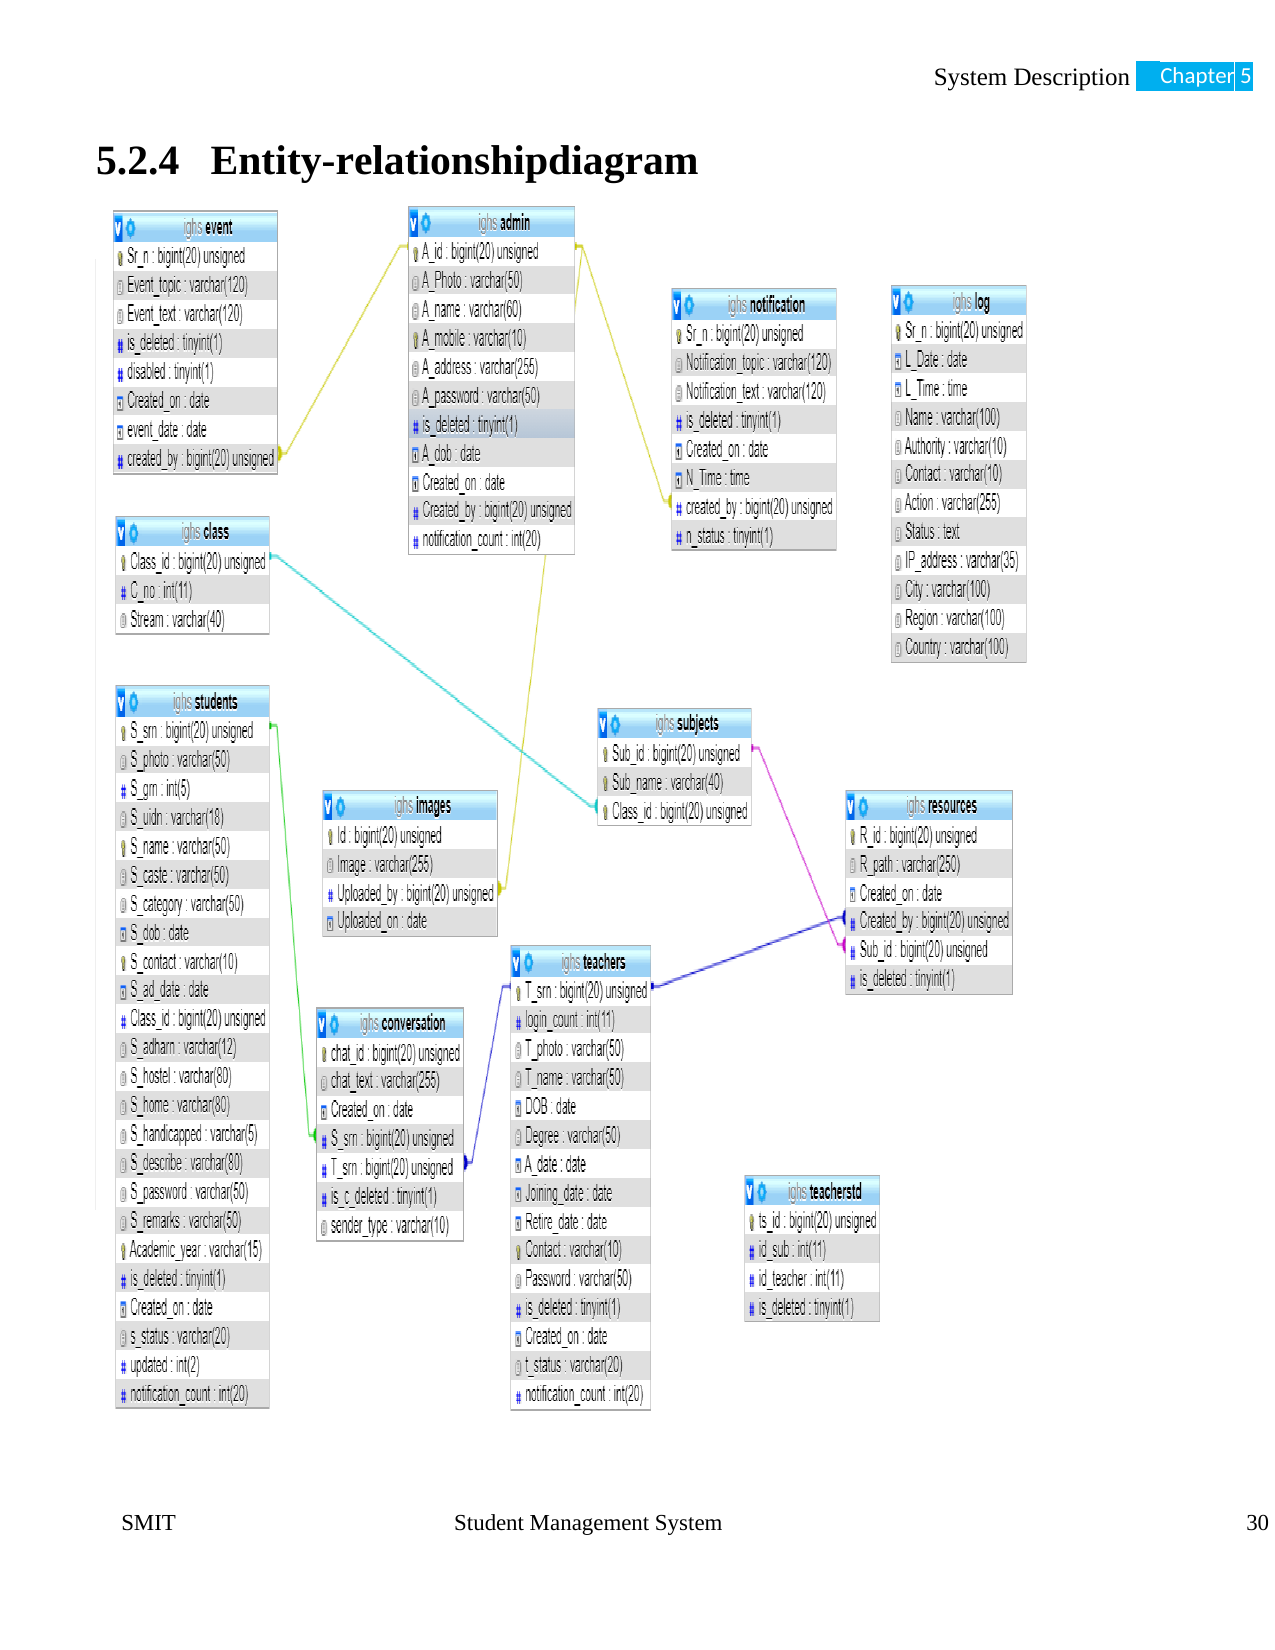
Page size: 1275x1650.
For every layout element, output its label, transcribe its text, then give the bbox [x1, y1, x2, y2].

text 5.2.4 Entity-relationshipdiagram [96, 135, 1269, 183]
picture [95, 203, 1036, 1446]
